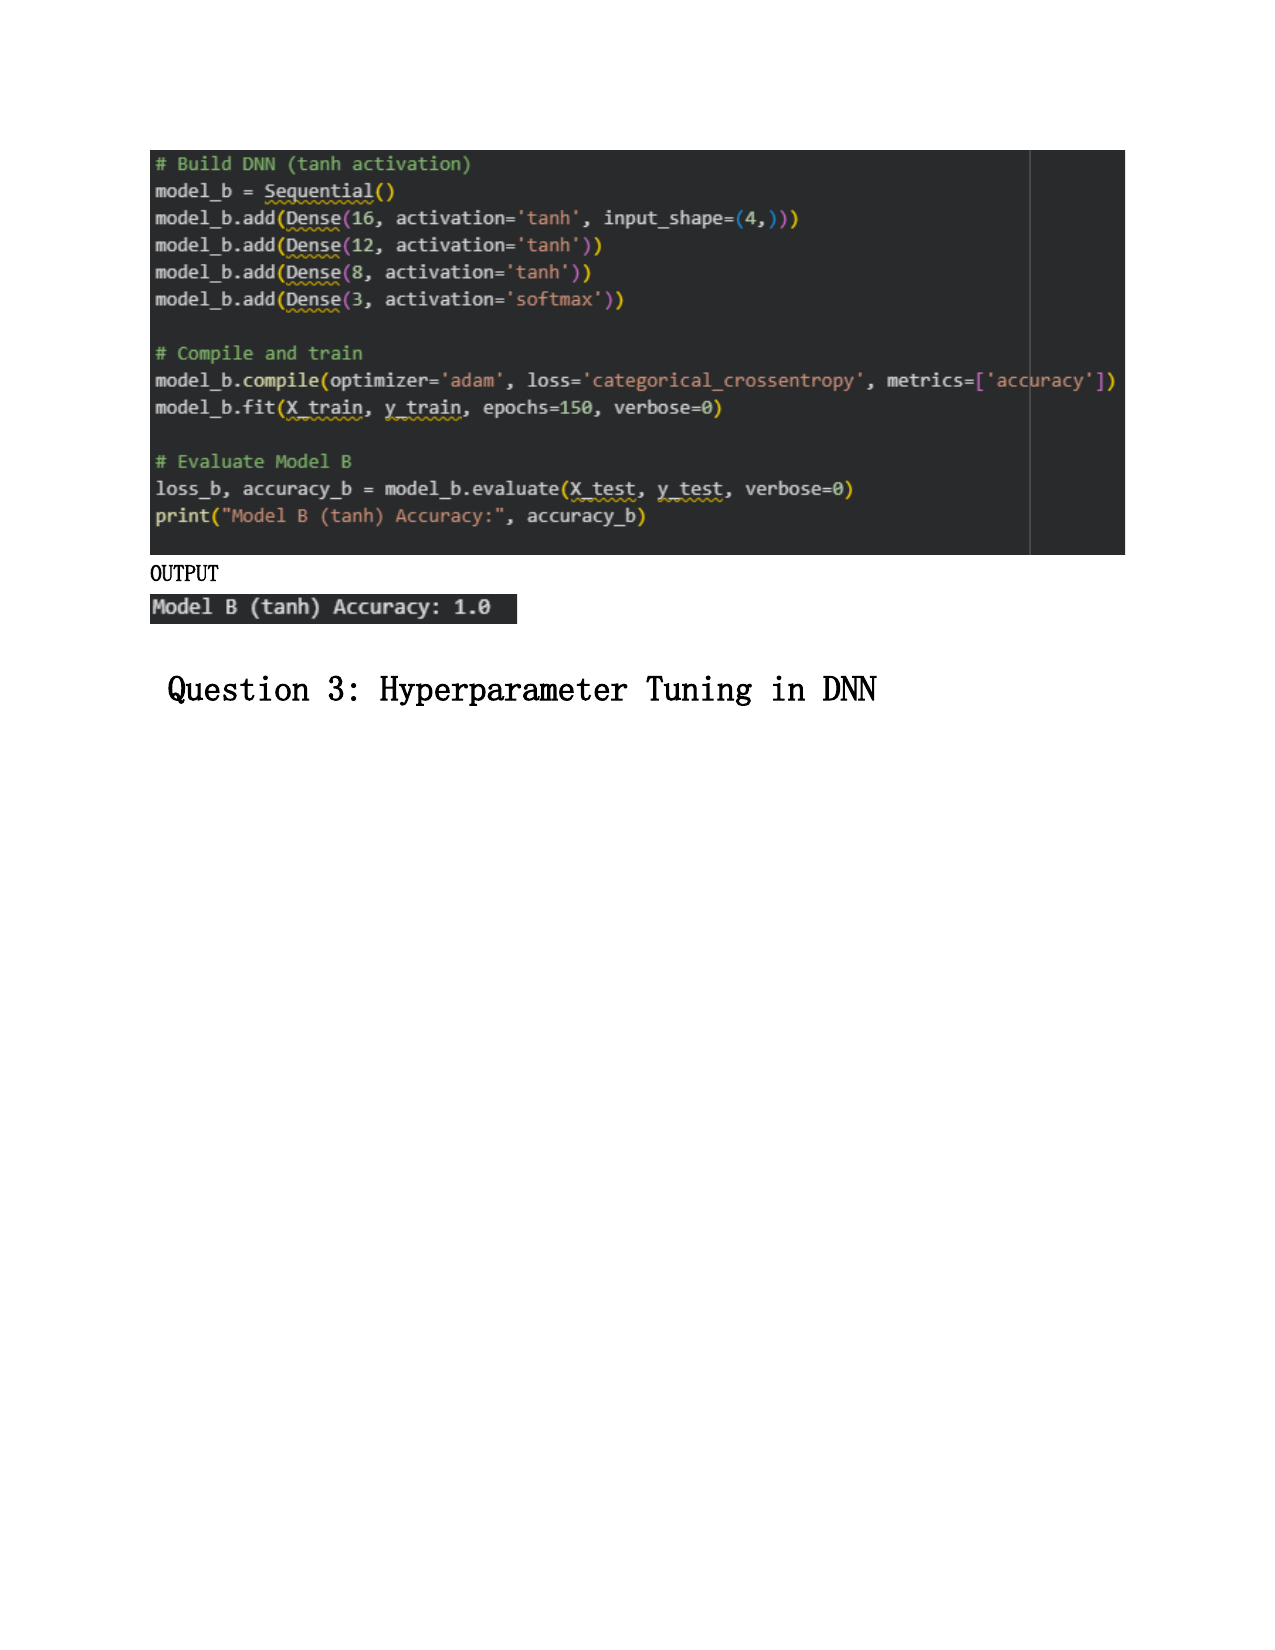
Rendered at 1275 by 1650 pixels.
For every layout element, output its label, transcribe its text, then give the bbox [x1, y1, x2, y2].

picture [150, 150, 1125, 555]
subtitle Question 3: Hyperparameter Tuning in DNN [150, 665, 1125, 706]
text OUTPUT [150, 558, 1125, 584]
picture [150, 594, 518, 624]
